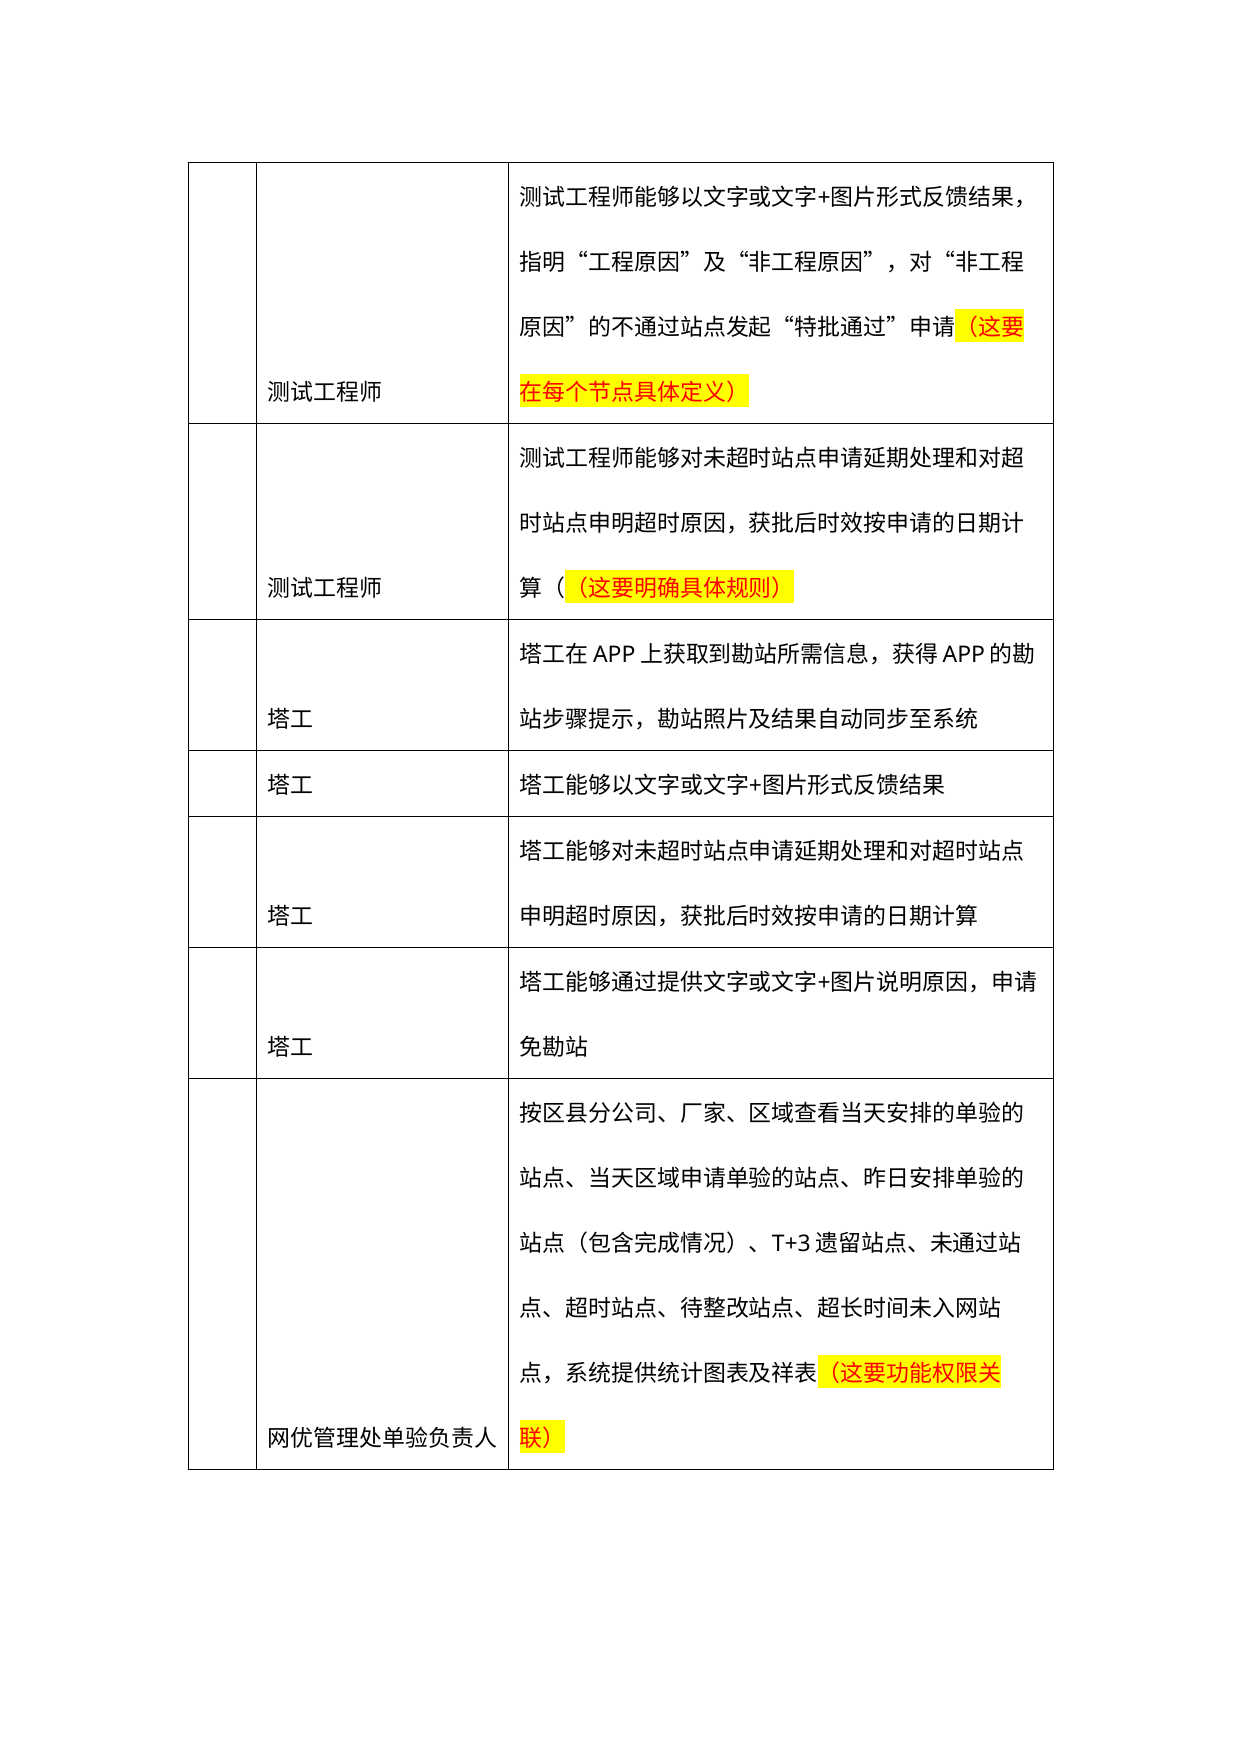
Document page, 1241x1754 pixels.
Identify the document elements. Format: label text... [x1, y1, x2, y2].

table_cell [189, 620, 256, 750]
table_cell 塔工 [257, 817, 508, 947]
table_cell [189, 424, 256, 619]
table_cell [189, 948, 256, 1078]
table_cell [189, 751, 256, 816]
table_cell 塔工 [257, 620, 508, 750]
table_cell 塔工 [257, 751, 508, 816]
table_cell 测试工程师 [257, 163, 508, 423]
table_cell 按区县分公司、厂家、区域查看当天安排的单验的站点、当天区域申请单验的站点、昨日安排单验的站点（包含完成情况）、T+3遗留站点、未通过站点、超时站点、待整改站点、超长时间未入网站点，系统提供统计图表及祥表（这要功能权限关联） [509, 1079, 1053, 1469]
table_cell 塔工在APP上获取到勘站所需信息，获得APP的勘站步骤提示，勘站照片及结果自动同步至系统 [509, 620, 1053, 750]
table_cell [189, 817, 256, 947]
table_cell 测试工程师 [257, 424, 508, 619]
table_cell 测试工程师能够对未超时站点申请延期处理和对超时站点申明超时原因，获批后时效按申请的日期计算（（这要明确具体规则） [509, 424, 1053, 619]
table_cell 测试工程师能够以文字或文字+图片形式反馈结果，指明“工程原因”及“非工程原因”，对“非工程原因”的不通过站点发起“特批通过”申请（这要在每个节点具体定义） [509, 163, 1053, 423]
table_cell 塔工 [257, 948, 508, 1078]
table_cell [189, 163, 256, 423]
table_cell 塔工能够以文字或文字+图片形式反馈结果 [509, 751, 1053, 816]
table_cell 塔工能够通过提供文字或文字+图片说明原因，申请免勘站 [509, 948, 1053, 1078]
table_cell [189, 1079, 256, 1469]
table_cell 网优管理处单验负责人 [257, 1079, 508, 1469]
table_cell 塔工能够对未超时站点申请延期处理和对超时站点申明超时原因，获批后时效按申请的日期计算 [509, 817, 1053, 947]
